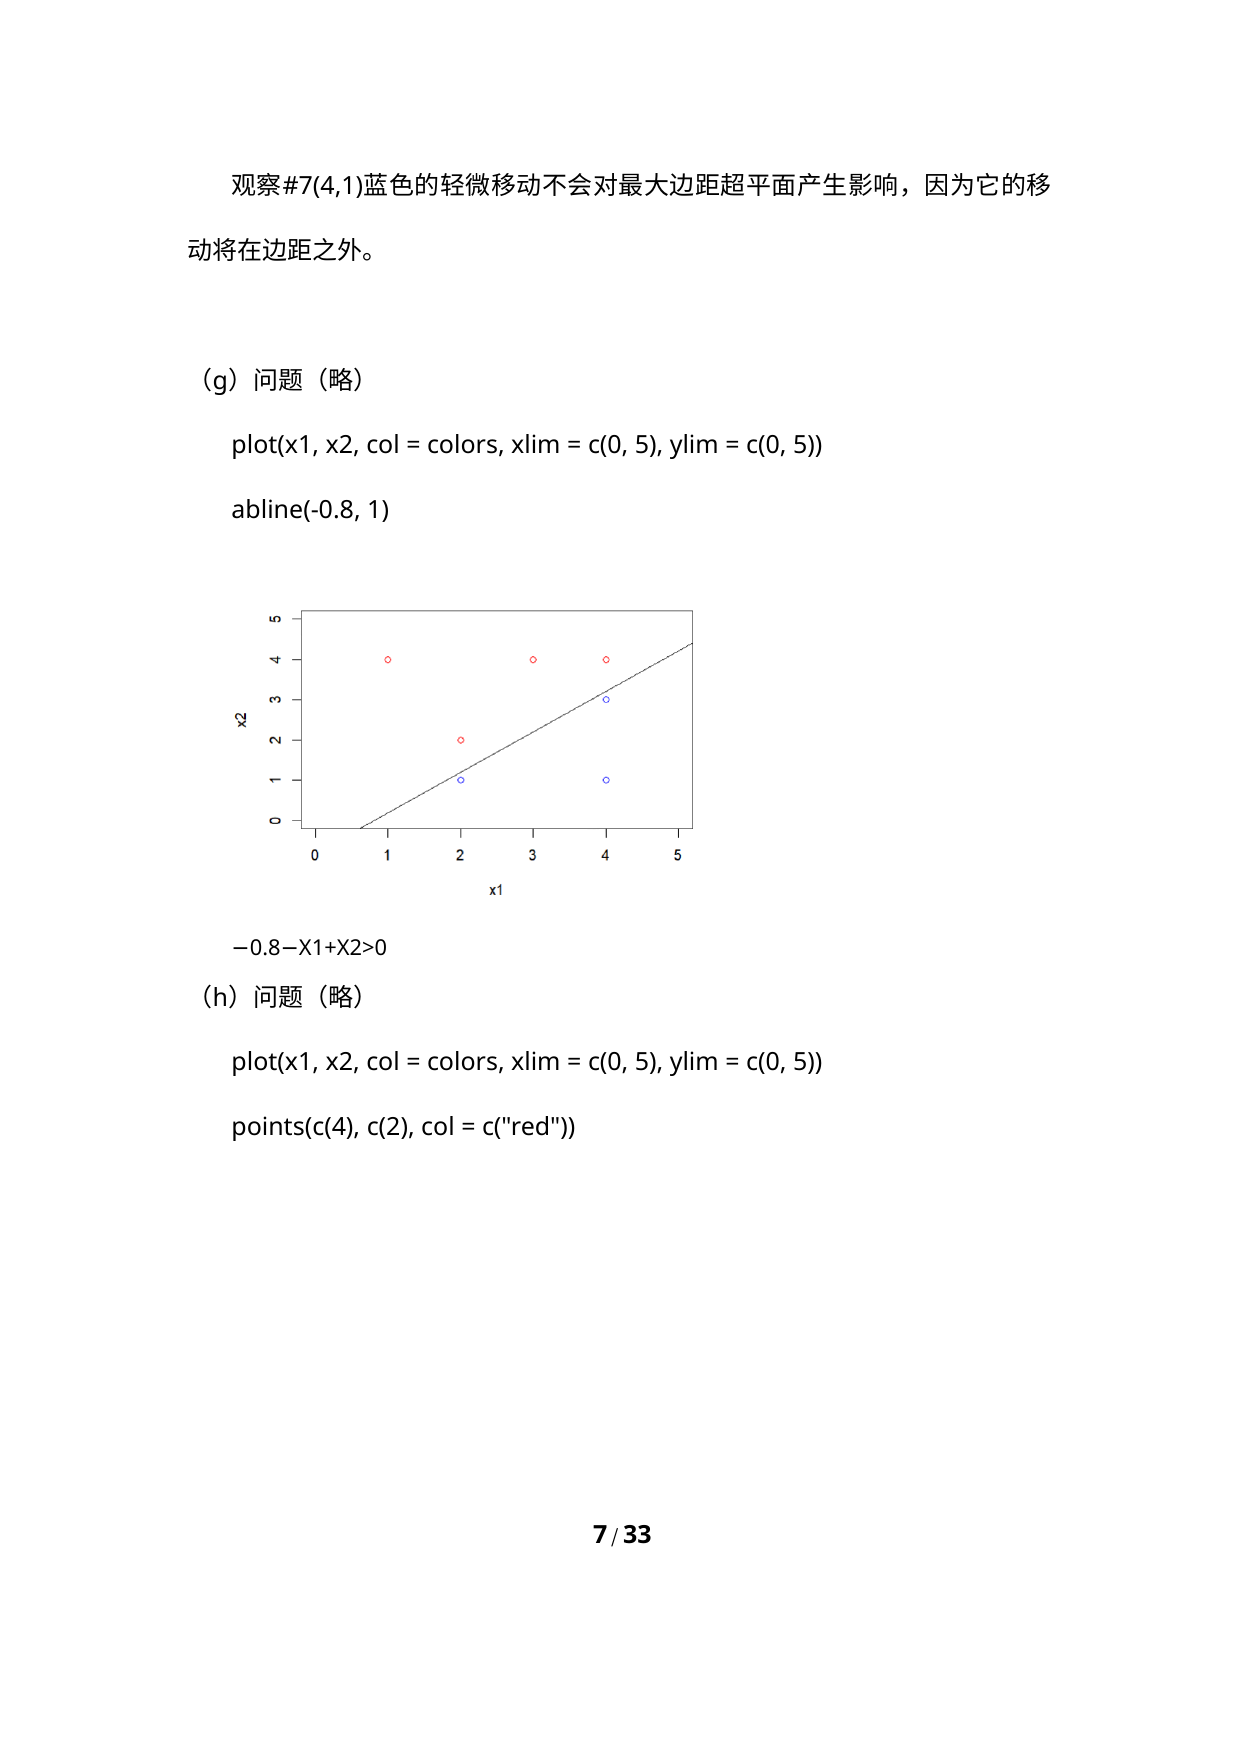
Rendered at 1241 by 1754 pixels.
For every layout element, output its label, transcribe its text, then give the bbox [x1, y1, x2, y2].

text points(c(4), c(2), col = c("red")) [187, 1093, 1053, 1158]
text （g）问题（略） [187, 346, 1053, 411]
text plot(x1, x2, col = colors, xlim = c(0, 5), ylim = c(0, 5)) [187, 1028, 1053, 1093]
text plot(x1, x2, col = colors, xlim = c(0, 5), ylim = c(0, 5)) [187, 411, 1053, 476]
text （h）问题（略） [187, 963, 1053, 1028]
text abline(-0.8, 1) [187, 476, 1053, 541]
text 观察#7(4,1)蓝色的轻微移动不会对最大边距超平面产生影响，因为它的移动将在边距之外。 [187, 151, 1053, 281]
picture [231, 541, 729, 902]
text −0.8−X1+X2>0 [187, 931, 1053, 963]
